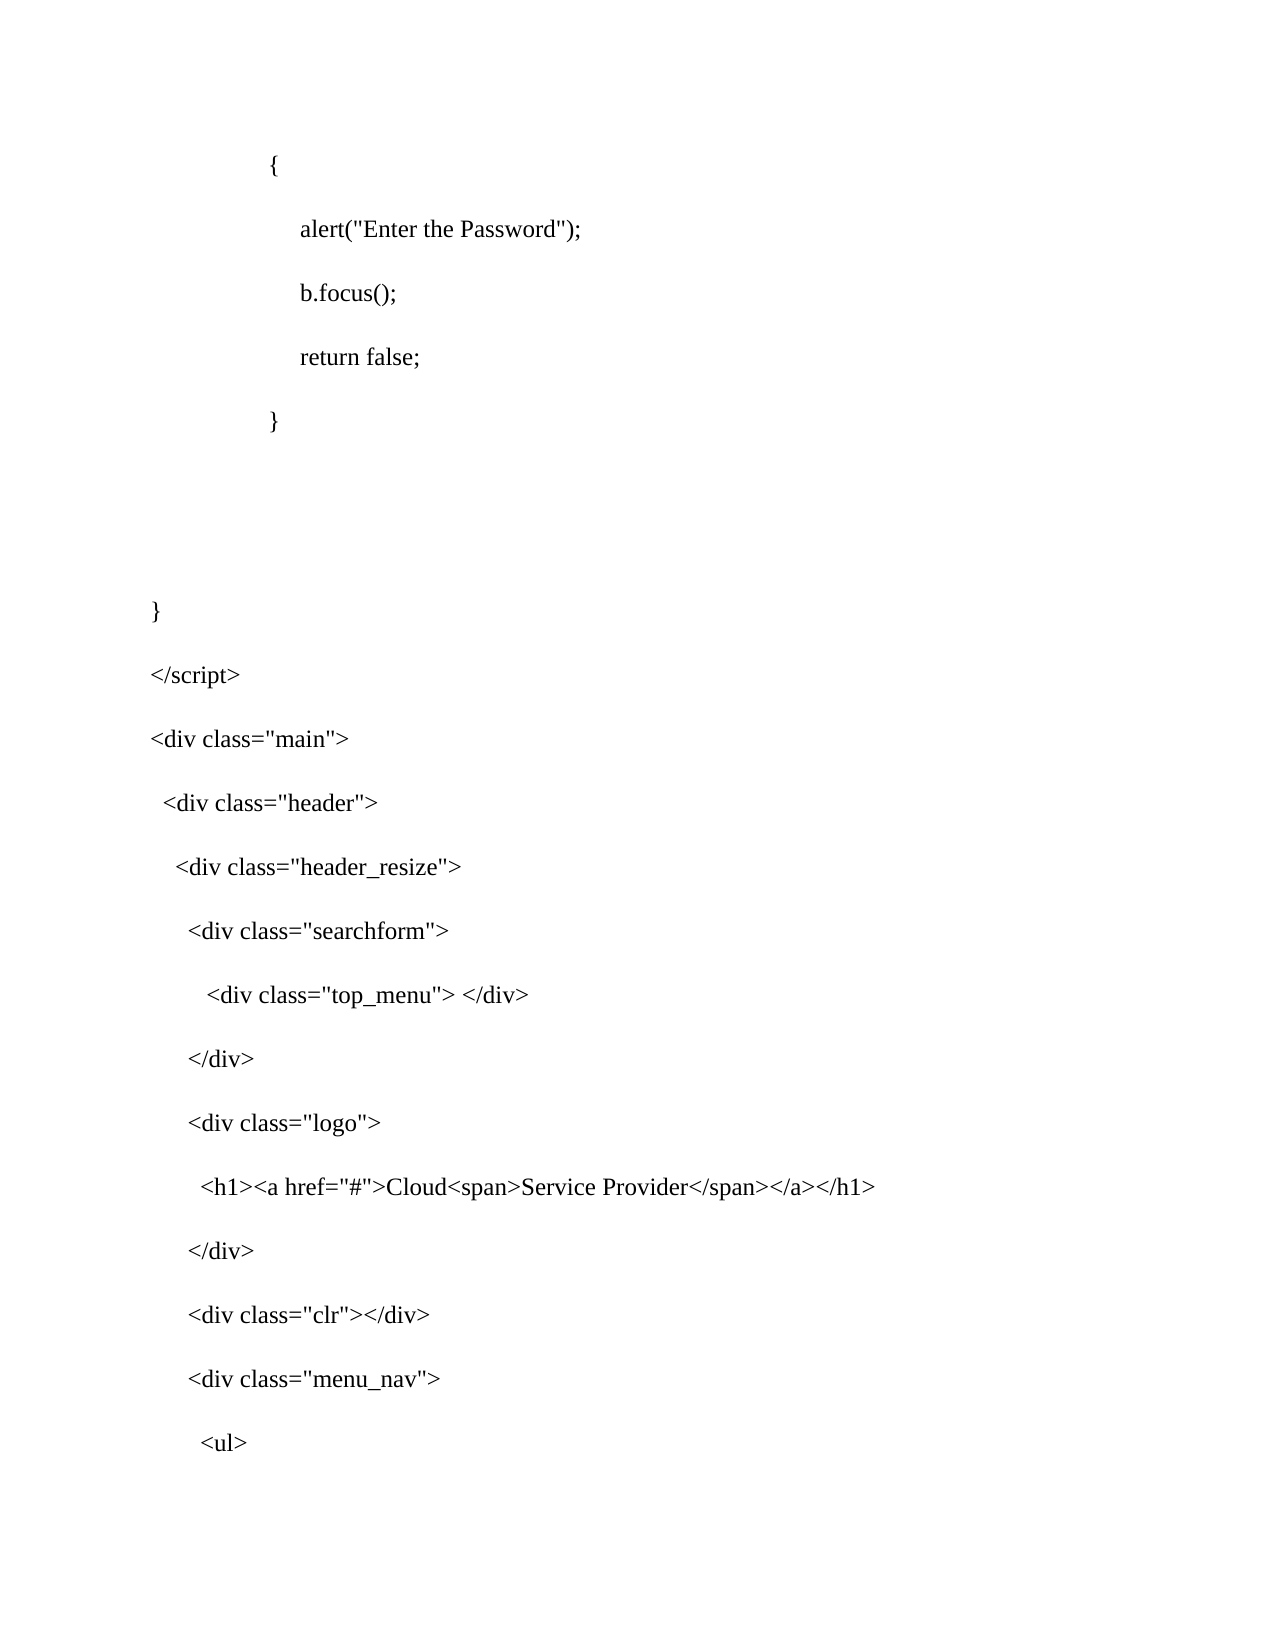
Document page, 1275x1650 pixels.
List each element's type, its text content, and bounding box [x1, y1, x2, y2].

text return false; [150, 342, 1125, 371]
text <div class="header_resize"> [150, 852, 1125, 881]
text <div class="header"> [150, 788, 1125, 817]
text <ul> [150, 1428, 1125, 1456]
text alert("Enter the Password"); [150, 214, 1125, 243]
text </div> [150, 1044, 1125, 1073]
text } [150, 406, 1125, 434]
text b.focus(); [150, 278, 1125, 307]
text <div class="searchform"> [150, 916, 1125, 945]
text </div> [150, 1236, 1125, 1264]
text <div class="menu_nav"> [150, 1364, 1125, 1392]
text <h1><a href="#">Cloud<span>Service Provider</span></a></h1> [150, 1172, 1125, 1201]
text <div class="main"> [150, 724, 1125, 753]
text <div class="logo"> [150, 1108, 1125, 1137]
text </script> [150, 660, 1125, 689]
text <div class="clr"></div> [150, 1300, 1125, 1328]
text <div class="top_menu"> </div> [150, 980, 1125, 1009]
text { [150, 150, 1125, 179]
text } [150, 596, 1125, 625]
